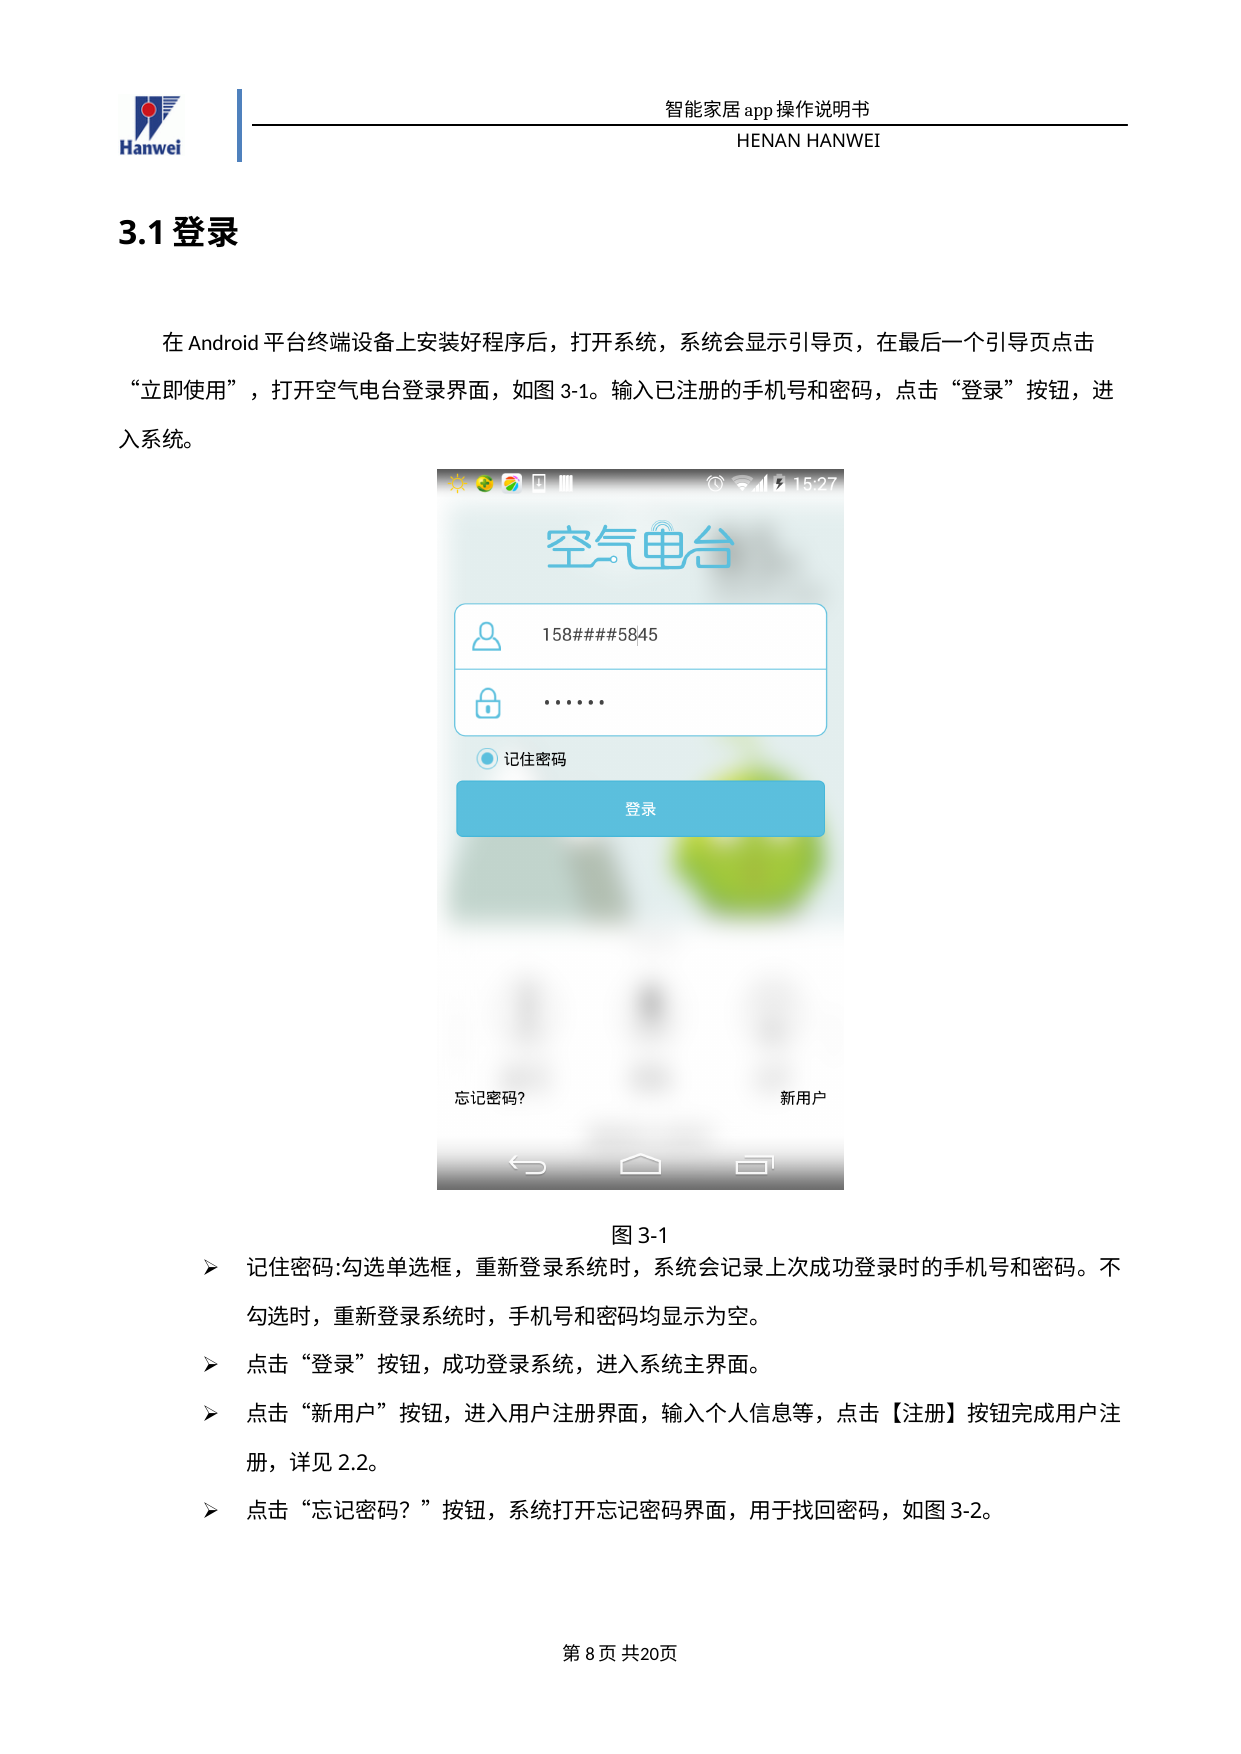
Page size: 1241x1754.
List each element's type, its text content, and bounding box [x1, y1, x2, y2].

list 点击“登录”按钮，成功登录系统，进入系统主界面。 [202, 1347, 1122, 1379]
list 点击“忘记密码？”按钮，系统打开忘记密码界面，用于找回密码，如图3-2。 [202, 1492, 1122, 1525]
picture [118, 94, 185, 156]
subtitle 3.1登录 [118, 197, 1122, 262]
list 点击“新用户”按钮，进入用户注册界面，输入个人信息等，点击【注册】按钮完成用户注册，详见2.2。 [202, 1395, 1122, 1477]
text 图3-1 [159, 1217, 1122, 1250]
text 在Android平台终端设备上安装好程序后，打开系统，系统会显示引导页，在最后一个引导页点击“立即使用”，打开空气电台登录界面，如图3-1。输入已注册的手机号和密码，点击“登录”按钮，进入系统。 [118, 324, 1122, 454]
picture [437, 469, 844, 1190]
list 记住密码:勾选单选框，重新登录系统时，系统会记录上次成功登录时的手机号和密码。不勾选时，重新登录系统时，手机号和密码均显示为空。 [202, 1250, 1122, 1331]
